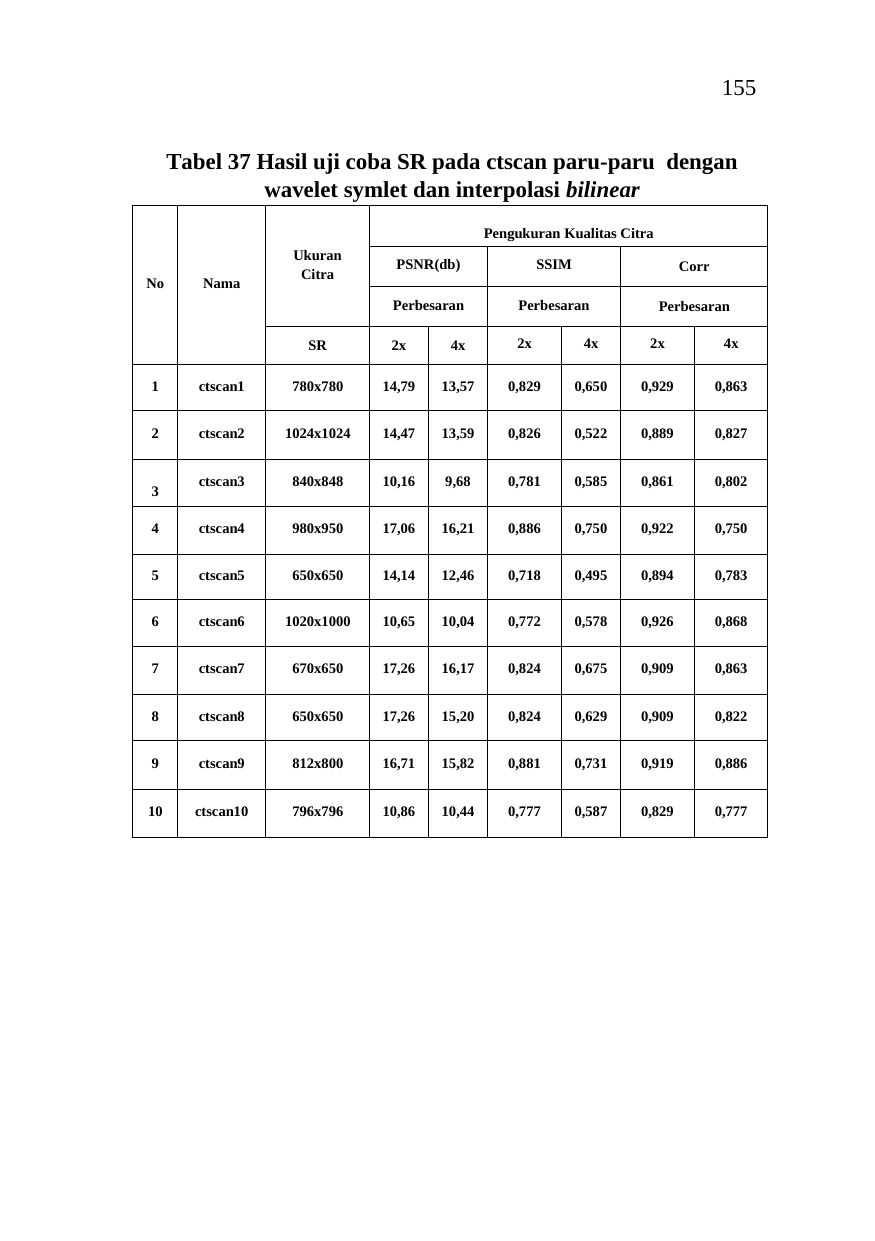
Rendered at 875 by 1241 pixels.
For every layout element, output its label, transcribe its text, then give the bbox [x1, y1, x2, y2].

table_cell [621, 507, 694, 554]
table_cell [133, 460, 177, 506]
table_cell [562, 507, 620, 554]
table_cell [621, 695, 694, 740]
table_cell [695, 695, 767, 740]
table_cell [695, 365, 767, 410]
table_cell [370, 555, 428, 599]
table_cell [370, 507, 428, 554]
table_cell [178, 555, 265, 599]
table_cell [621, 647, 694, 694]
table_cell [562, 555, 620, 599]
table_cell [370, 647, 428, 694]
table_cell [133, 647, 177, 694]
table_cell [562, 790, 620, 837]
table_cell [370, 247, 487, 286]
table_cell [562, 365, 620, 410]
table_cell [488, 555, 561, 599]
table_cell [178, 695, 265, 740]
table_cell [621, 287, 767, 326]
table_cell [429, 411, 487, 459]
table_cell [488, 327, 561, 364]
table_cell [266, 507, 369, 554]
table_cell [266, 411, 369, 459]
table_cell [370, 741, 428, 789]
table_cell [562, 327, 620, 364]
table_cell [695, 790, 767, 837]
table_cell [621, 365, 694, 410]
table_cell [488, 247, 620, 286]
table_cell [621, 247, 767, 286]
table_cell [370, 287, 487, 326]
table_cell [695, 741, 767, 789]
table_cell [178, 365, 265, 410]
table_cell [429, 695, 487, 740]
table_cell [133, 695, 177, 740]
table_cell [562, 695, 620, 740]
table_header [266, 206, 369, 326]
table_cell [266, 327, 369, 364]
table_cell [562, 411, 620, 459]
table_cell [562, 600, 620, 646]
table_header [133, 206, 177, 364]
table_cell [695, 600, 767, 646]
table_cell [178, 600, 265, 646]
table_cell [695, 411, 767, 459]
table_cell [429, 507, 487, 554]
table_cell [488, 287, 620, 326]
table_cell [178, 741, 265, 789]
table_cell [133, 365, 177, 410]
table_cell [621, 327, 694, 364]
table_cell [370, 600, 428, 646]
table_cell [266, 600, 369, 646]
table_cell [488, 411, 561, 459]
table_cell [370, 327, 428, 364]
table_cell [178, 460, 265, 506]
text Tabel 37 Hasil uji coba SR pada ctscan paru-paru dengan wavelet symlet dan interpolasi bilinear [148, 148, 756, 202]
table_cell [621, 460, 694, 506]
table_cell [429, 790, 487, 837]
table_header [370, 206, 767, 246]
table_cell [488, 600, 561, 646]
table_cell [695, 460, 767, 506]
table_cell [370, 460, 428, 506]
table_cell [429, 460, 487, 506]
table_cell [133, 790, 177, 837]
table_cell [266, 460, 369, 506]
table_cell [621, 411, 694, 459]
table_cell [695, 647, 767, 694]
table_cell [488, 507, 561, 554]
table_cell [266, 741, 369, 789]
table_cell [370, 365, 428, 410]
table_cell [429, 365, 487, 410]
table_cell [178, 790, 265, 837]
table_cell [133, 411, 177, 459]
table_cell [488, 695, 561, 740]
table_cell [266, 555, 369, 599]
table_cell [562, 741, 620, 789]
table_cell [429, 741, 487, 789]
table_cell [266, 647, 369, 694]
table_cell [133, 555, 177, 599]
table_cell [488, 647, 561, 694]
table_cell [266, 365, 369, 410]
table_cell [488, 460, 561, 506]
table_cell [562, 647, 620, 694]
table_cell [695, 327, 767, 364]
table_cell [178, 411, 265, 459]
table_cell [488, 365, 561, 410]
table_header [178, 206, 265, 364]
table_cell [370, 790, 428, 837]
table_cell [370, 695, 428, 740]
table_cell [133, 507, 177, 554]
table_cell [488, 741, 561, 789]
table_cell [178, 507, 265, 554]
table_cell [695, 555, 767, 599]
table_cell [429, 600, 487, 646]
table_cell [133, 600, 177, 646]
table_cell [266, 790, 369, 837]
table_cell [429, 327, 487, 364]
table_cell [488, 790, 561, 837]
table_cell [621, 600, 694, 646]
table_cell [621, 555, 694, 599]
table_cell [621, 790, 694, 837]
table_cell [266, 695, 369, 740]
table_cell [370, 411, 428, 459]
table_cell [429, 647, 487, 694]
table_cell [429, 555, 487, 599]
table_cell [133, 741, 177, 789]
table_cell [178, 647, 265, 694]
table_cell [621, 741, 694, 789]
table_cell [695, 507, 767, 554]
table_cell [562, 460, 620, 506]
